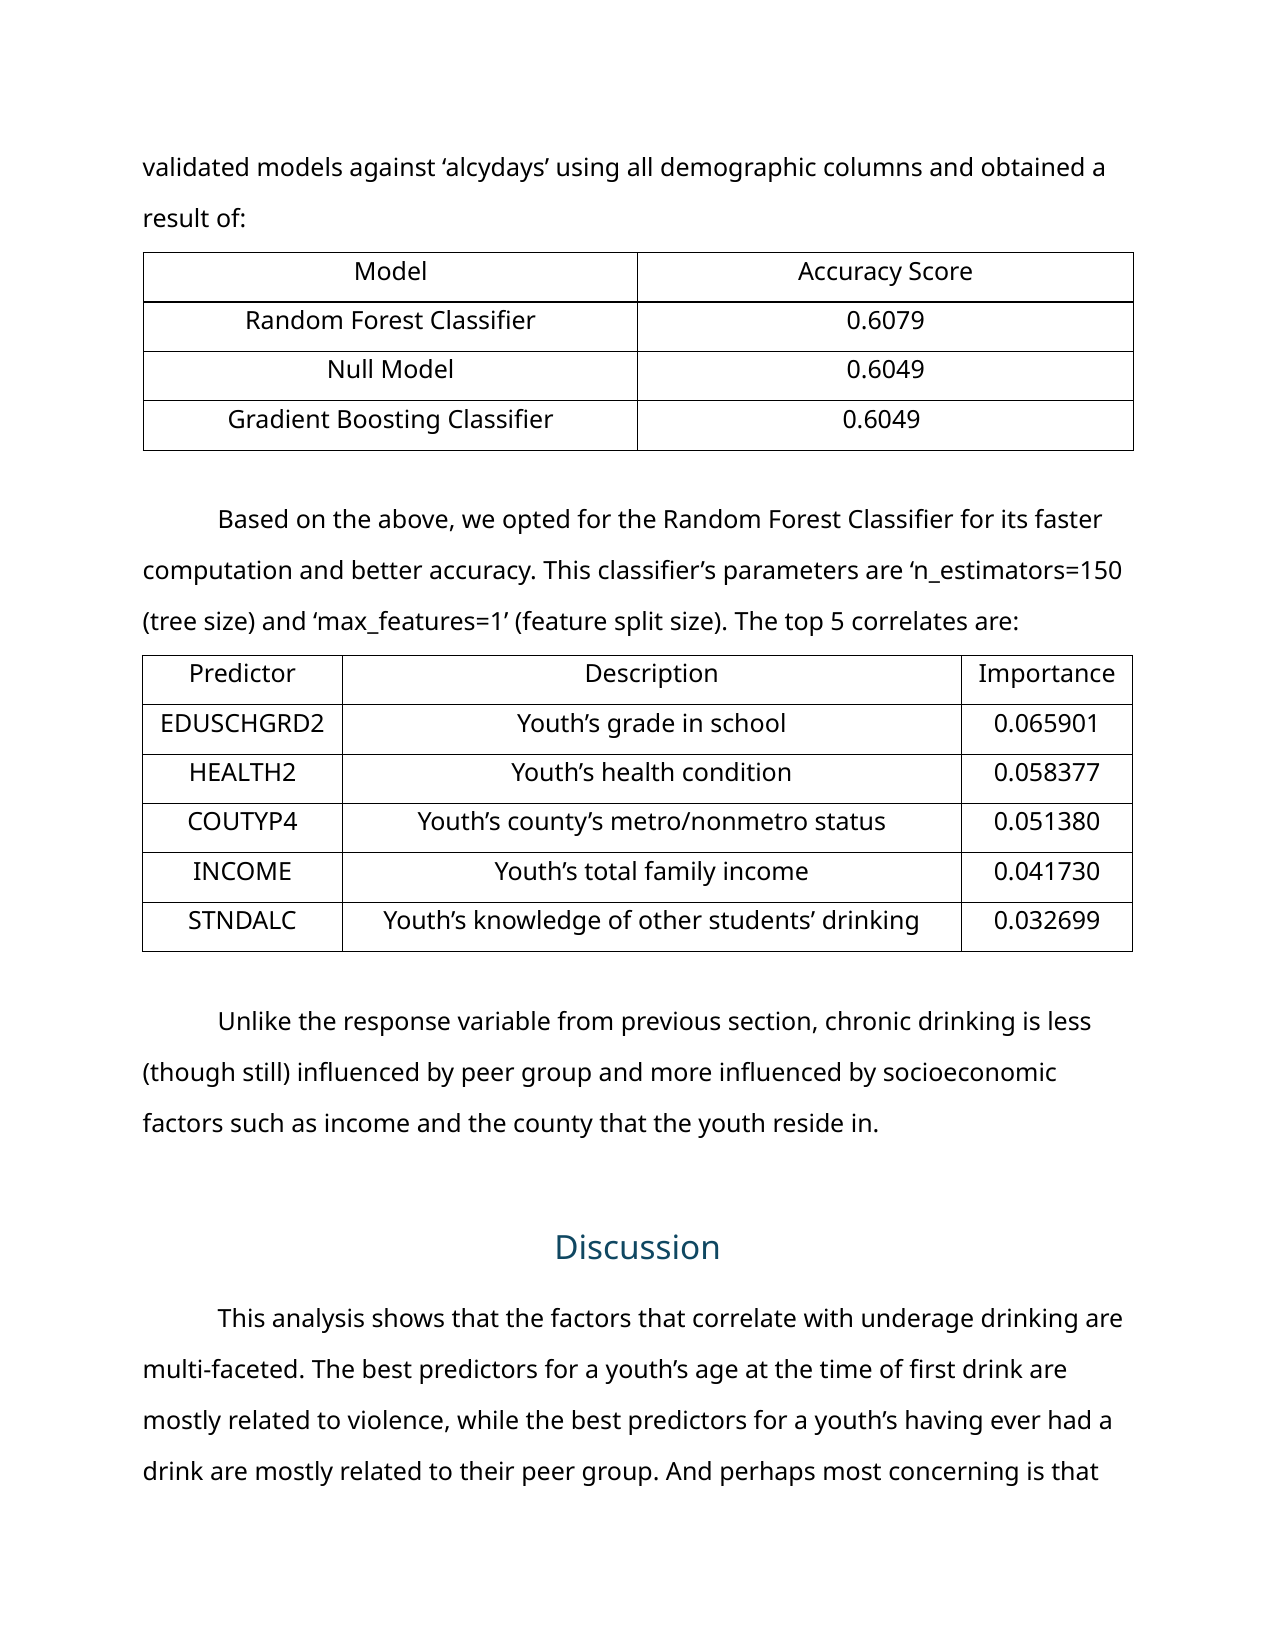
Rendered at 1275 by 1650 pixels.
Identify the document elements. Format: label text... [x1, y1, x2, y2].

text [142, 150, 1132, 235]
table_cell Youth’s knowledge of other students’ drinking [343, 903, 961, 951]
table_header Accuracy Score [638, 253, 1133, 301]
table_cell 0.041730 [962, 853, 1132, 902]
table_cell 0.032699 [962, 903, 1132, 951]
table_cell 0.6049 [638, 352, 1133, 400]
table_cell COUTYP4 [143, 804, 342, 852]
table_cell STNDALC [143, 903, 342, 951]
table_cell Gradient Boosting Classifier [144, 401, 637, 449]
table_header Model [144, 253, 637, 301]
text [142, 1300, 1132, 1488]
table_cell Youth’s county’s metro/nonmetro status [343, 804, 961, 852]
table_cell 0.6079 [638, 303, 1133, 351]
table_cell Youth’s health condition [343, 755, 961, 803]
subtitle Discussion [142, 1224, 1132, 1269]
table_cell Null Model [144, 352, 637, 400]
table_cell HEALTH2 [143, 755, 342, 803]
table_cell 0.6049 [638, 401, 1133, 449]
table_cell EDUSCHGRD2 [143, 705, 342, 753]
table_cell INCOME [143, 853, 342, 902]
table_cell 0.051380 [962, 804, 1132, 852]
table_header Predictor [143, 656, 342, 704]
table_header Importance [962, 656, 1132, 704]
table_cell Youth’s grade in school [343, 705, 961, 753]
text Based on the above, we opted for the Random Forest Classifier for its faster computation and better accuracy. This classifier’s parameters are ‘n_estimators=150 (tree size) and ‘max_features=1’ (feature split size). The top 5 correlates are: [142, 502, 1132, 638]
table_cell 0.058377 [962, 755, 1132, 803]
table_header Description [343, 656, 961, 704]
text Unlike the response variable from previous section, chronic drinking is less (though still) influenced by peer group and more influenced by socioeconomic factors such as income and the county that the youth reside in. [142, 1003, 1132, 1139]
table_cell Youth’s total family income [343, 853, 961, 902]
table_cell Random Forest Classifier [144, 303, 637, 351]
table_cell 0.065901 [962, 705, 1132, 753]
